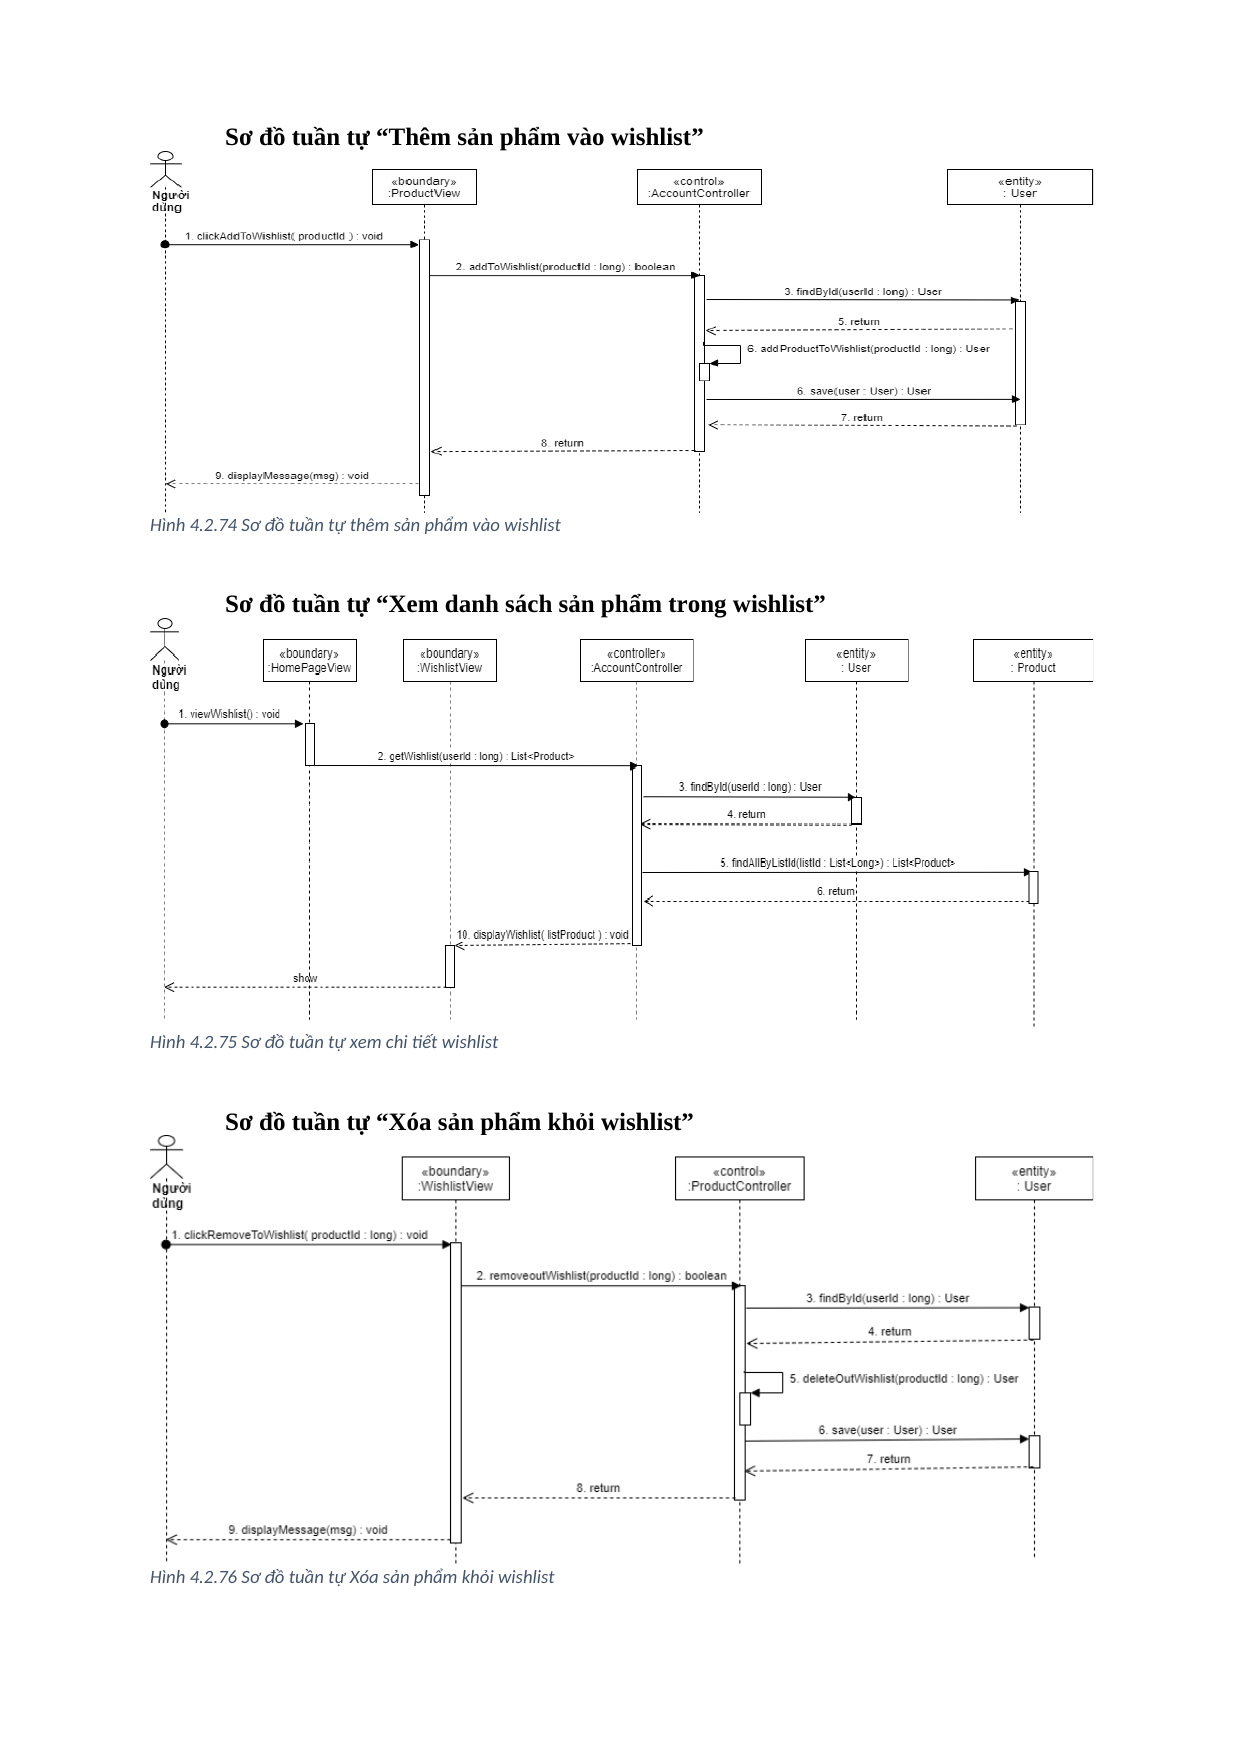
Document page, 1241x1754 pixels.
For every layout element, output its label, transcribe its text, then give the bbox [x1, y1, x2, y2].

subtitle Sơ đồ tuần tự “Xem danh sách sản phẩm trong wishlist” [150, 589, 1094, 618]
picture [150, 618, 1094, 1031]
subtitle Sơ đồ tuần tự “Xóa sản phẩm khỏi wishlist” [150, 1107, 1094, 1135]
picture [150, 1135, 1094, 1565]
picture [150, 151, 1094, 513]
subtitle Sơ đồ tuần tự “Thêm sản phẩm vào wishlist” [150, 122, 1094, 151]
